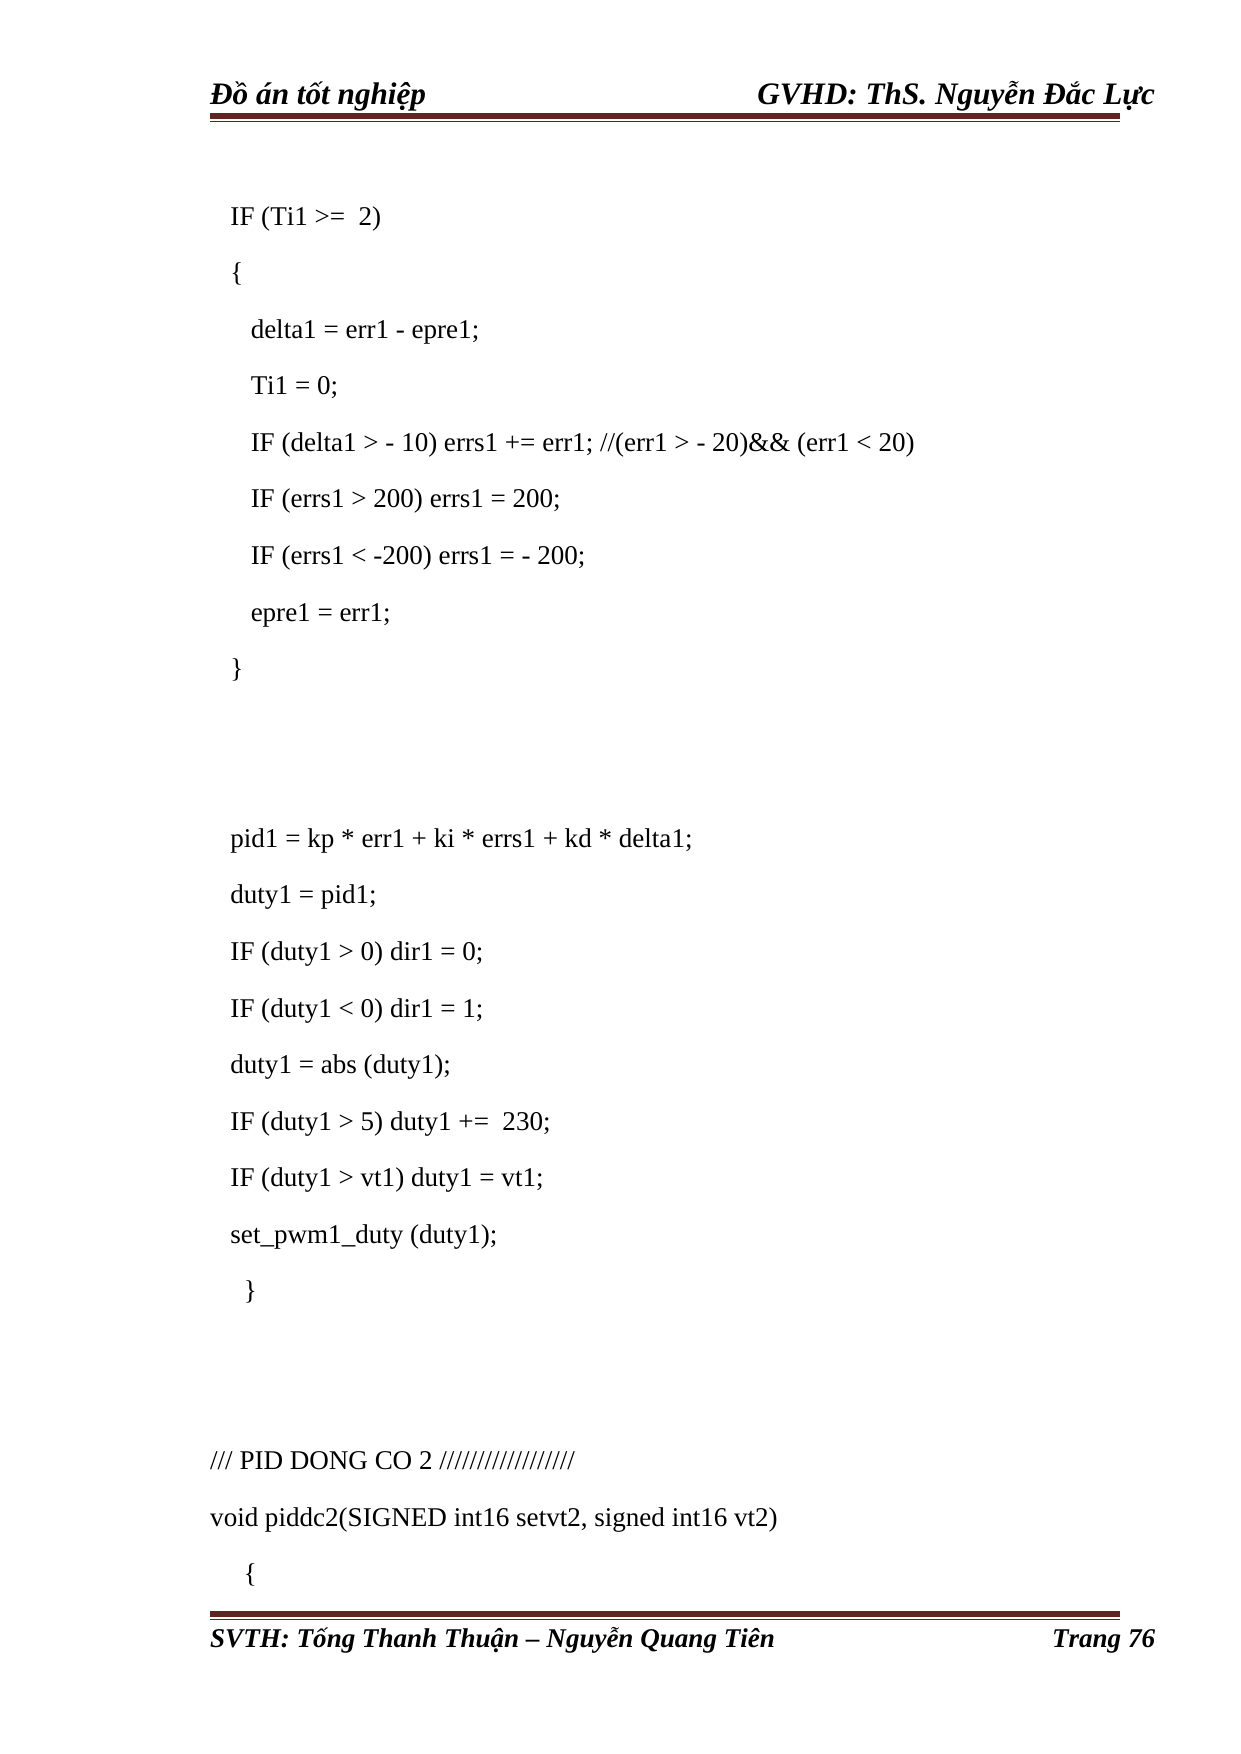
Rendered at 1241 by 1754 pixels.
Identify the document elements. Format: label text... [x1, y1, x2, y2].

text set_pwm1_duty (duty1); [210, 1218, 1120, 1249]
text duty1 = pid1; [210, 878, 1120, 910]
text epre1 = err1; [210, 596, 1120, 627]
text } [210, 1274, 1120, 1306]
text IF (errs1 > 200) errs1 = 200; [210, 483, 1120, 514]
text /// PID DONG CO 2 ////////////////// [210, 1444, 1120, 1475]
text delta1 = err1 - epre1; [210, 313, 1120, 344]
text IF (Ti1 >= 2) [210, 200, 1120, 231]
text IF (errs1 < -200) errs1 = - 200; [210, 539, 1120, 570]
text IF (duty1 < 0) dir1 = 1; [210, 992, 1120, 1023]
text } [210, 652, 1120, 683]
text { [210, 256, 1120, 287]
text IF (duty1 > vt1) duty1 = vt1; [210, 1161, 1120, 1192]
text IF (duty1 > 0) dir1 = 0; [210, 935, 1120, 966]
text duty1 = abs (duty1); [210, 1048, 1120, 1079]
text IF (delta1 > - 10) errs1 += err1; //(err1 > - 20)&& (err1 < 20) [210, 426, 1120, 457]
text pid1 = kp * err1 + ki * errs1 + kd * delta1; [210, 822, 1120, 853]
text void piddc2(SIGNED int16 setvt2, signed int16 vt2) [210, 1501, 1120, 1532]
text Ti1 = 0; [210, 369, 1120, 401]
text { [210, 1557, 1120, 1588]
text IF (duty1 > 5) duty1 += 230; [210, 1105, 1120, 1136]
